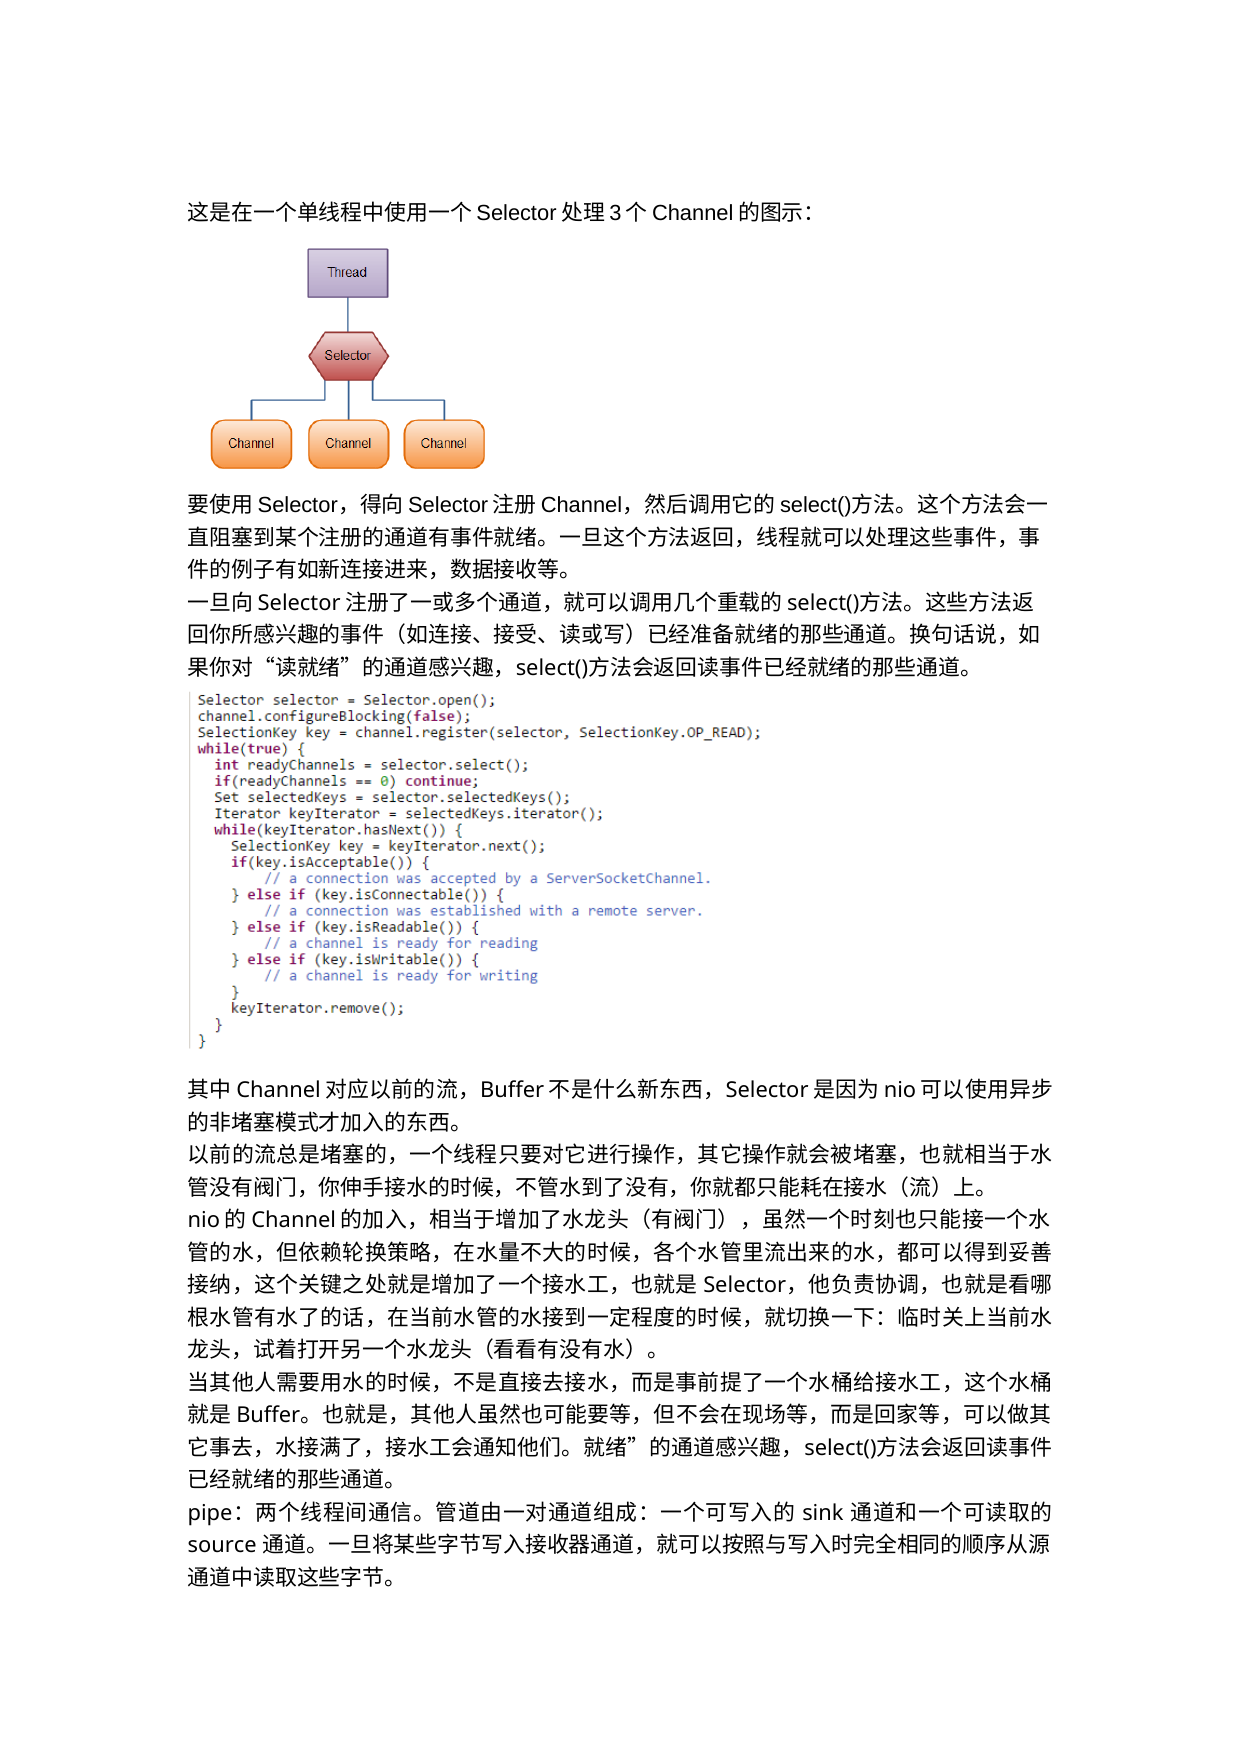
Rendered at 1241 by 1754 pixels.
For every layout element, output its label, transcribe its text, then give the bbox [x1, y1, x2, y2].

text nio的Channel的加入，相当于增加了水龙头（有阀门），虽然一个时刻也只能接一个水管的水，但依赖轮换策略，在水量不大的时候，各个水管里流出来的水，都可以得到妥善接纳，这个关键之处就是增加了一个接水工，也就是Selector，他负责协调，也就是看哪根水管有水了的话，在当前水管的水接到一定程度的时候，就切换一下：临时关上当前水龙头，试着打开另一个水龙头（看看有没有水）。 [187, 1202, 1053, 1364]
picture [187, 227, 512, 484]
text 以前的流总是堵塞的，一个线程只要对它进行操作，其它操作就会被堵塞，也就相当于水管没有阀门，你伸手接水的时候，不管水到了没有，你就都只能耗在接水（流）上。 [187, 1137, 1053, 1202]
picture [187, 682, 768, 1055]
text pipe：两个线程间通信。管道由一对通道组成：一个可写入的 sink 通道和一个可读取的 source 通道。一旦将某些字节写入接收器通道，就可以按照与写入时完全相同的顺序从源通道中读取这些字节。 [187, 1494, 1053, 1592]
text 当其他人需要用水的时候，不是直接去接水，而是事前提了一个水桶给接水工，这个水桶就是Buffer。也就是，其他人虽然也可能要等，但不会在现场等，而是回家等，可以做其它事去，水接满了，接水工会通知他们。就绪”的通道感兴趣，select()方法会返回读事件已经就绪的那些通道。 [187, 1364, 1053, 1494]
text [187, 162, 1053, 227]
text 其中Channel对应以前的流，Buffer不是什么新东西，Selector是因为nio可以使用异步的非堵塞模式才加入的东西。 [187, 1072, 1053, 1137]
text 一旦向Selector注册了一或多个通道，就可以调用几个重载的select()方法。这些方法返回你所感兴趣的事件（如连接、接受、读或写）已经准备就绪的那些通道。换句话说，如果你对“读就绪”的通道感兴趣，select()方法会返回读事件已经就绪的那些通道。 [187, 584, 1053, 682]
